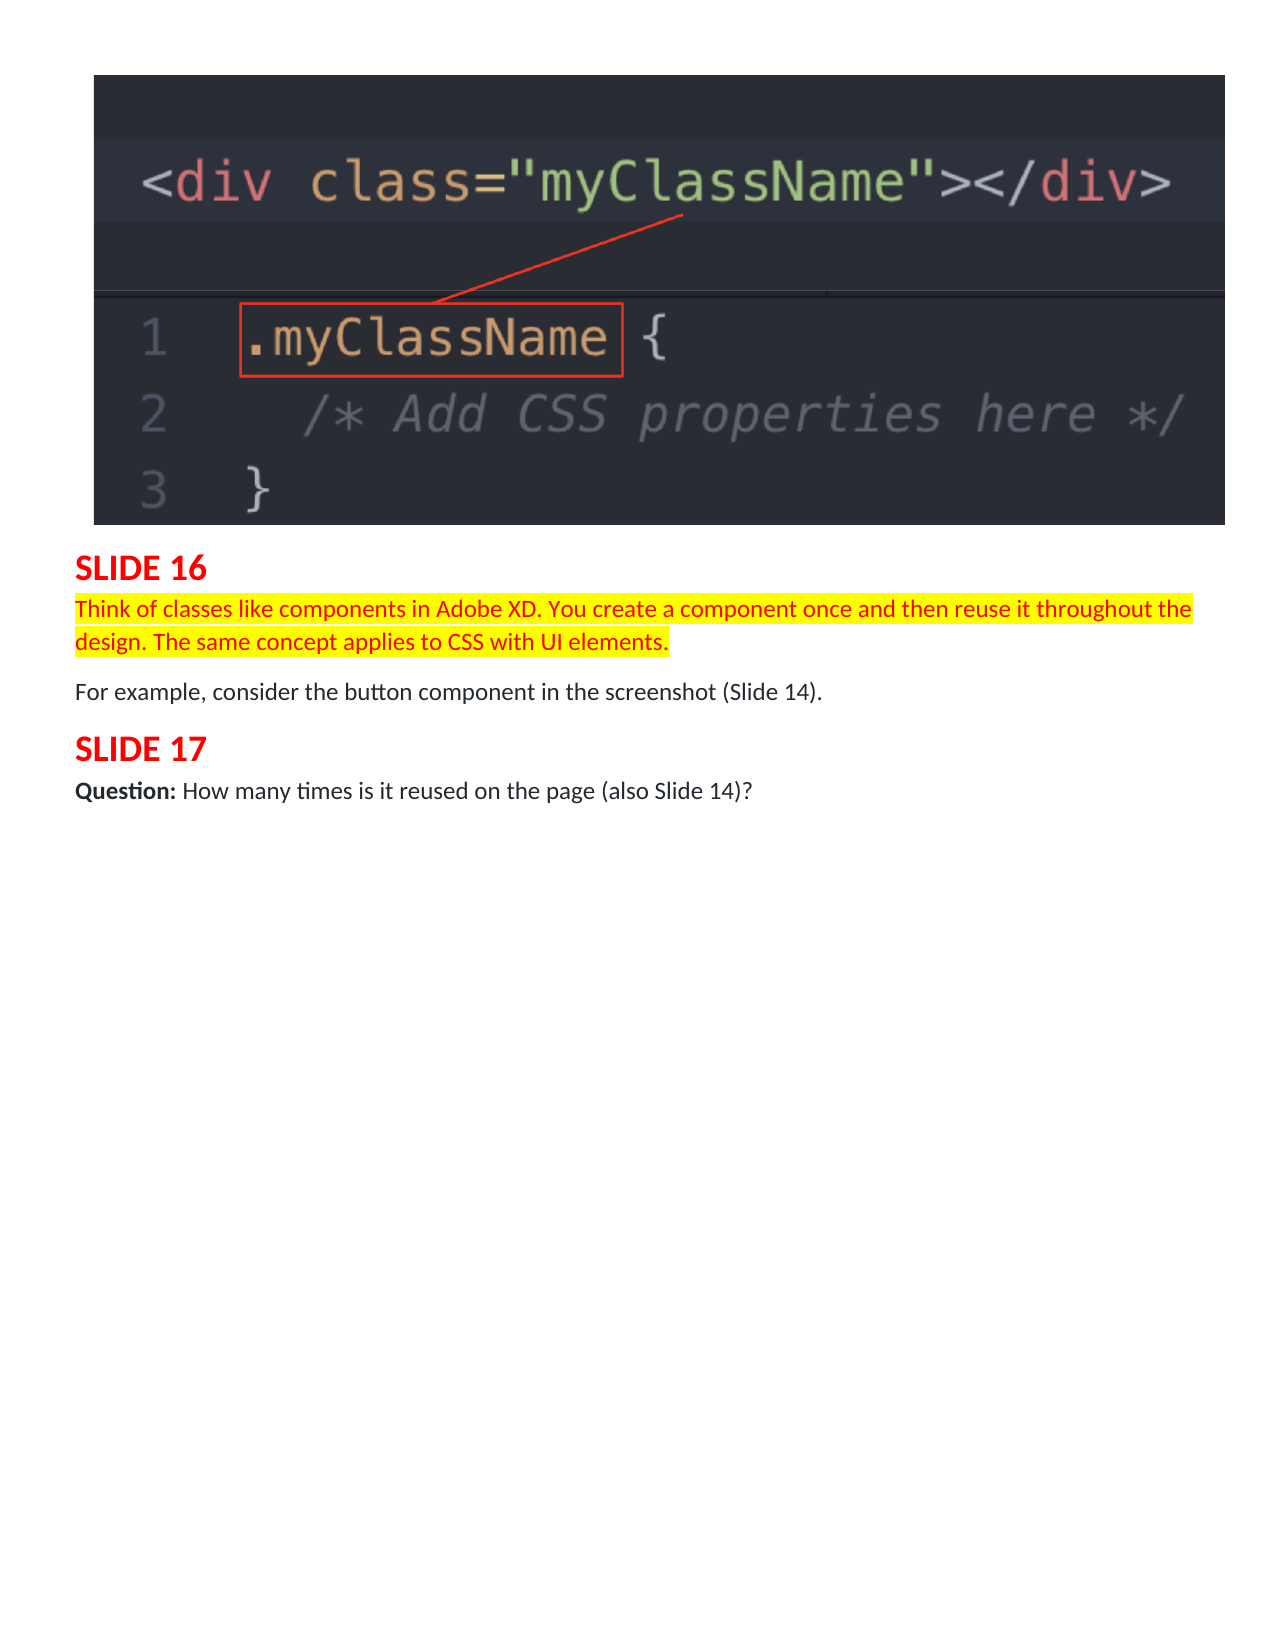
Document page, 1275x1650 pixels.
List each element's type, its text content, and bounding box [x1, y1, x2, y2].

subtitle SLIDE 16 [75, 544, 1200, 590]
text Question: How many times is it reused on the page (also Slide 14)? [75, 775, 1200, 805]
text For example, consider the button component in the screenshot (Slide 14). [75, 676, 1200, 706]
subtitle SLIDE 17 [75, 725, 1200, 771]
text Think of classes like components in Adobe XD. You create a component once and then reuse it throughout the design. The same concept applies to CSS with UI elements. [75, 593, 1200, 657]
